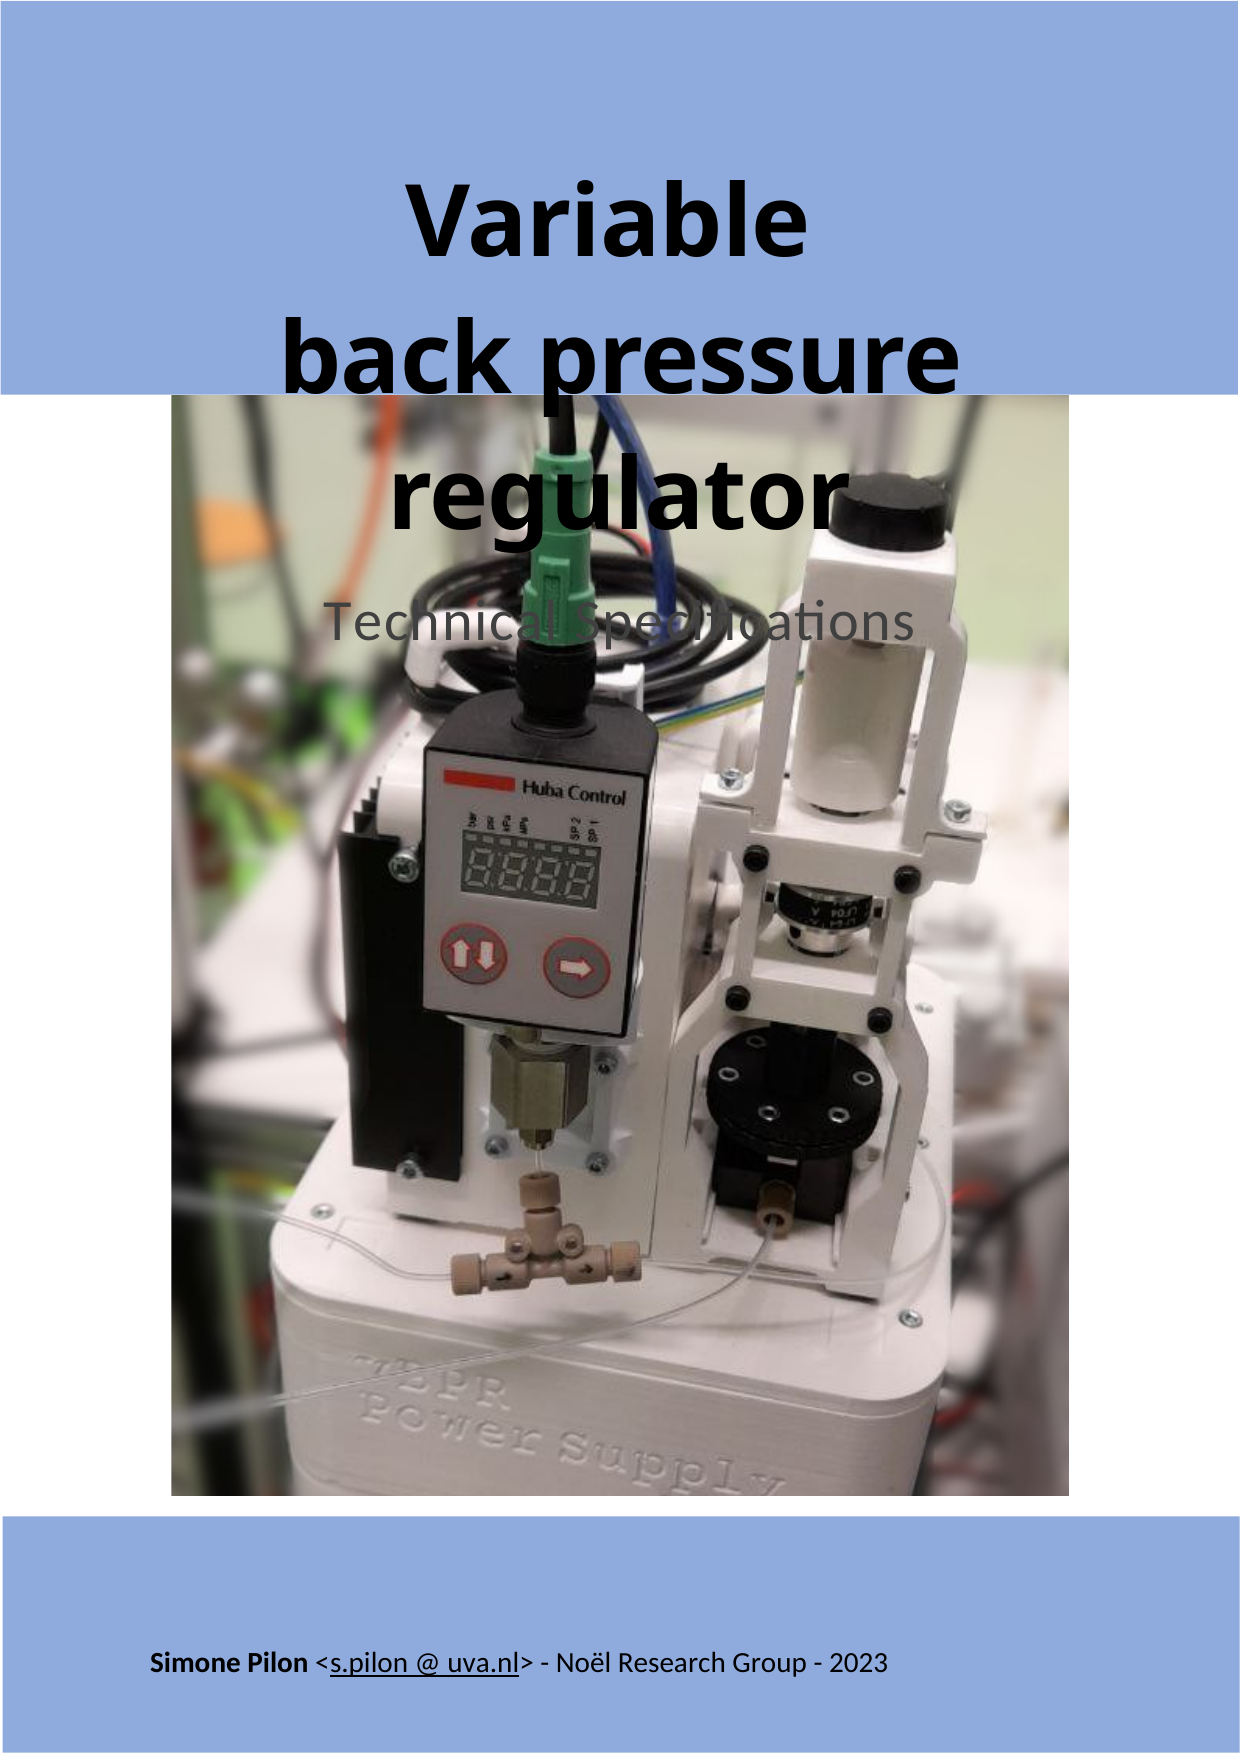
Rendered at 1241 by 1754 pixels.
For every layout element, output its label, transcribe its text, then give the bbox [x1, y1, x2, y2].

picture [171, 559, 1069, 584]
title Variable back pressure regulator [150, 150, 1090, 559]
subtitle Technical Specifications [150, 584, 1090, 655]
picture [171, 655, 1069, 1496]
